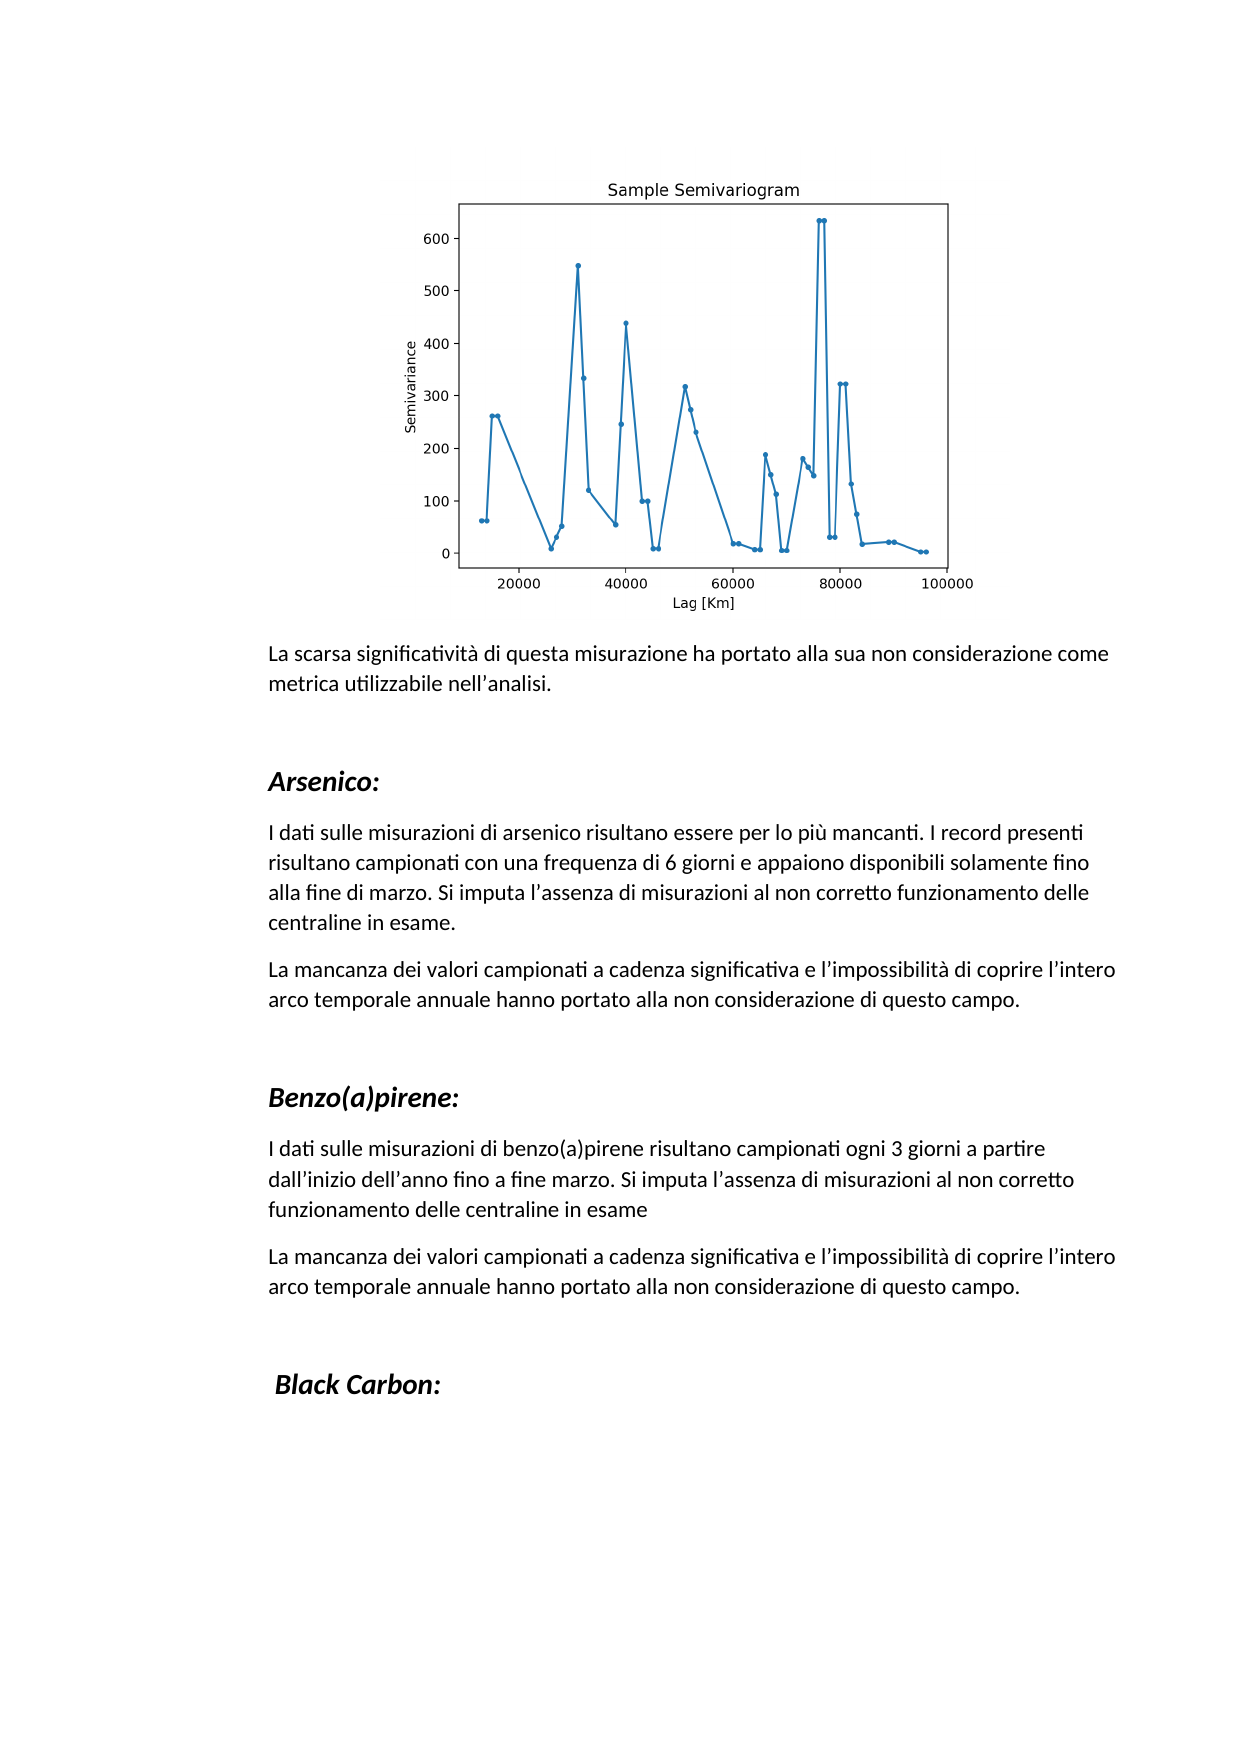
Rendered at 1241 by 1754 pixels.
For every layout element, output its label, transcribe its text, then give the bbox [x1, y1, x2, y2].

text La mancanza dei valori campionati a cadenza significativa e l’impossibilità di coprire l’intero arco temporale annuale hanno portato alla non considerazione di questo campo. [268, 1242, 1122, 1300]
text Benzo(a)pirene: [268, 1079, 1122, 1115]
text I dati sulle misurazioni di benzo(a)pirene risultano campionati ogni 3 giorni a partire dall’inizio dell’anno fino a fine marzo. Si imputa l’assenza di misurazioni al non corretto funzionamento delle centraline in esame [268, 1134, 1122, 1223]
text La mancanza dei valori campionati a cadenza significativa e l’impossibilità di coprire l’intero arco temporale annuale hanno portato alla non considerazione di questo campo. [268, 955, 1122, 1014]
text Arsenico: [268, 763, 1122, 798]
text La scarsa significatività di questa misurazione ha portato alla sua non considerazione come metrica utilizzabile nell’analisi. [268, 639, 1122, 697]
text Black Carbon: [268, 1366, 1122, 1401]
text I dati sulle misurazioni di arsenico risultano essere per lo più mancanti. I record presenti risultano campionati con una frequenza di 6 giorni e appaiono disponibili solamente fino alla fine di marzo. Si imputa l’assenza di misurazioni al non corretto funzionamento delle centraline in esame. [268, 818, 1122, 937]
picture [380, 147, 1011, 620]
